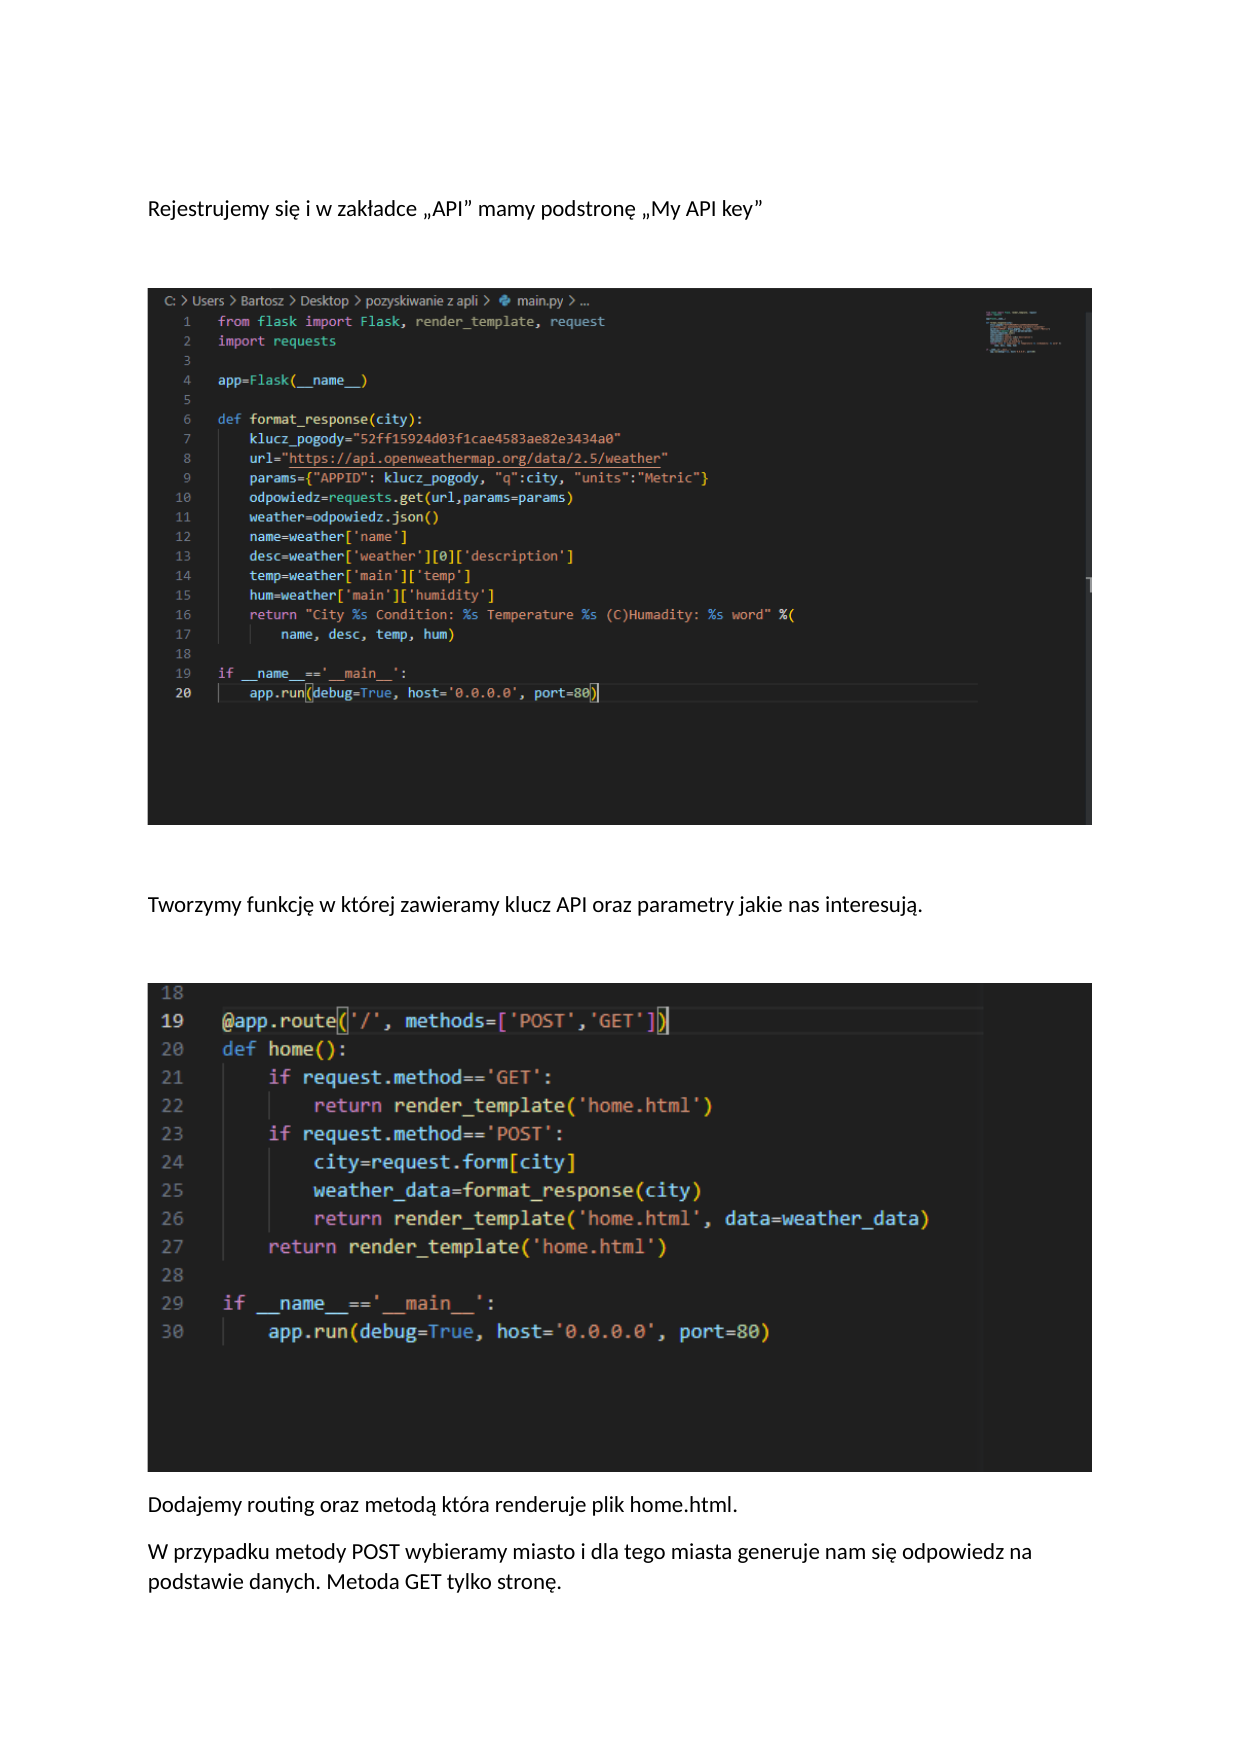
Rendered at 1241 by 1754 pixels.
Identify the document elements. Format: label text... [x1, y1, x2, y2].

text Rejestrujemy się i w zakładce „API” mamy podstronę „My API key” [148, 194, 1093, 222]
text Dodajemy routing oraz metodą która renderuje plik home.html. [148, 1490, 1093, 1518]
picture [147, 288, 1092, 825]
text Tworzymy funkcję w której zawieramy klucz API oraz parametry jakie nas interesują. [148, 890, 1093, 918]
picture [147, 983, 1092, 1472]
text W przypadku metody POST wybieramy miasto i dla tego miasta generuje nam się odpowiedz na podstawie danych. Metoda GET tylko stronę. [148, 1537, 1093, 1596]
